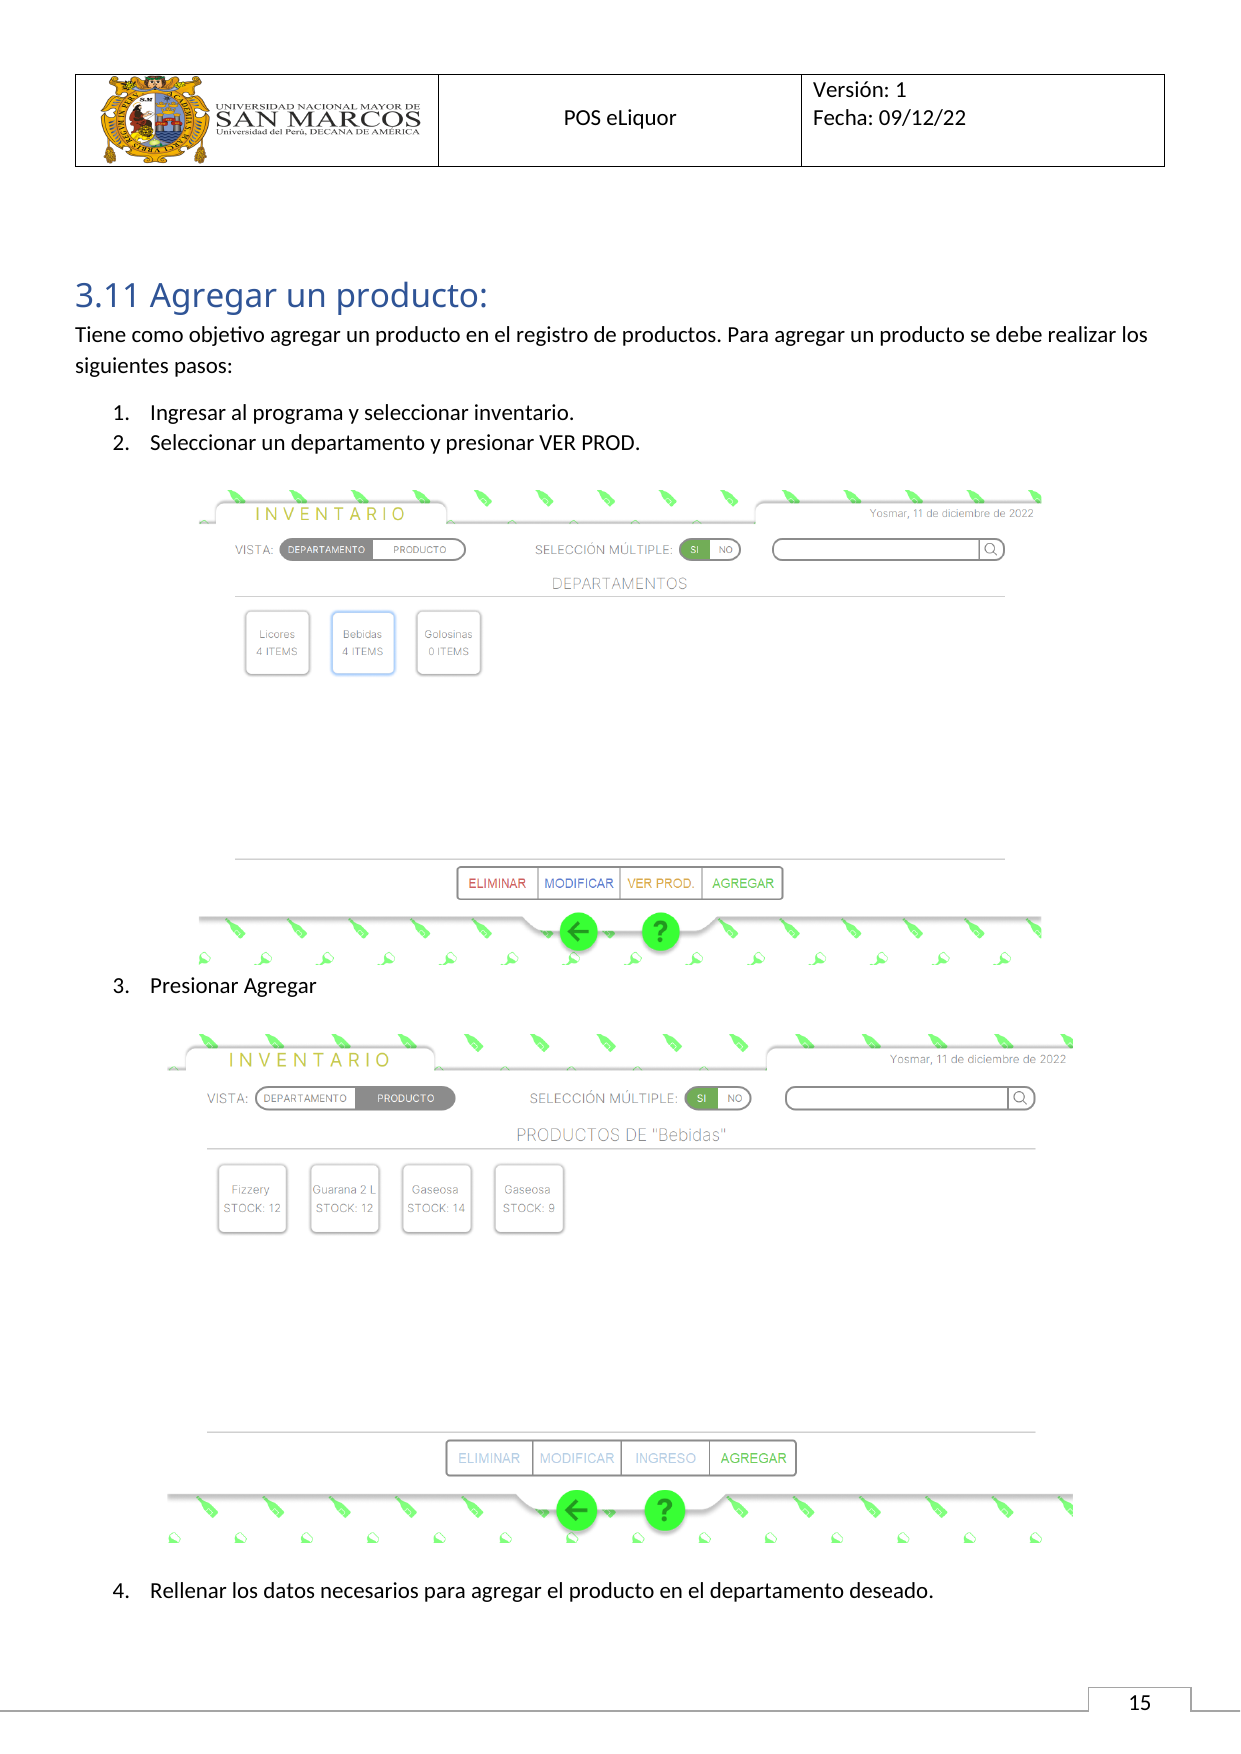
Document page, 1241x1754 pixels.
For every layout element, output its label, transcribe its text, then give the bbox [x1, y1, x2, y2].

list Presionar Agregar [112, 972, 1165, 1000]
picture [167, 1034, 1073, 1543]
picture [86, 74, 423, 166]
picture [198, 490, 1042, 965]
subtitle 3.11 Agregar un producto: [75, 272, 1165, 317]
list Ingresar al programa y seleccionar inventario. [112, 398, 1165, 426]
list Seleccionar un departamento y presionar VER PROD. [112, 428, 1165, 456]
list Rellenar los datos necesarios para agregar el producto en el departamento deseado. [112, 1576, 1165, 1604]
text Tiene como objetivo agregar un producto en el registro de productos. Para agregar un producto se debe realizar los siguientes pasos: [75, 321, 1165, 379]
